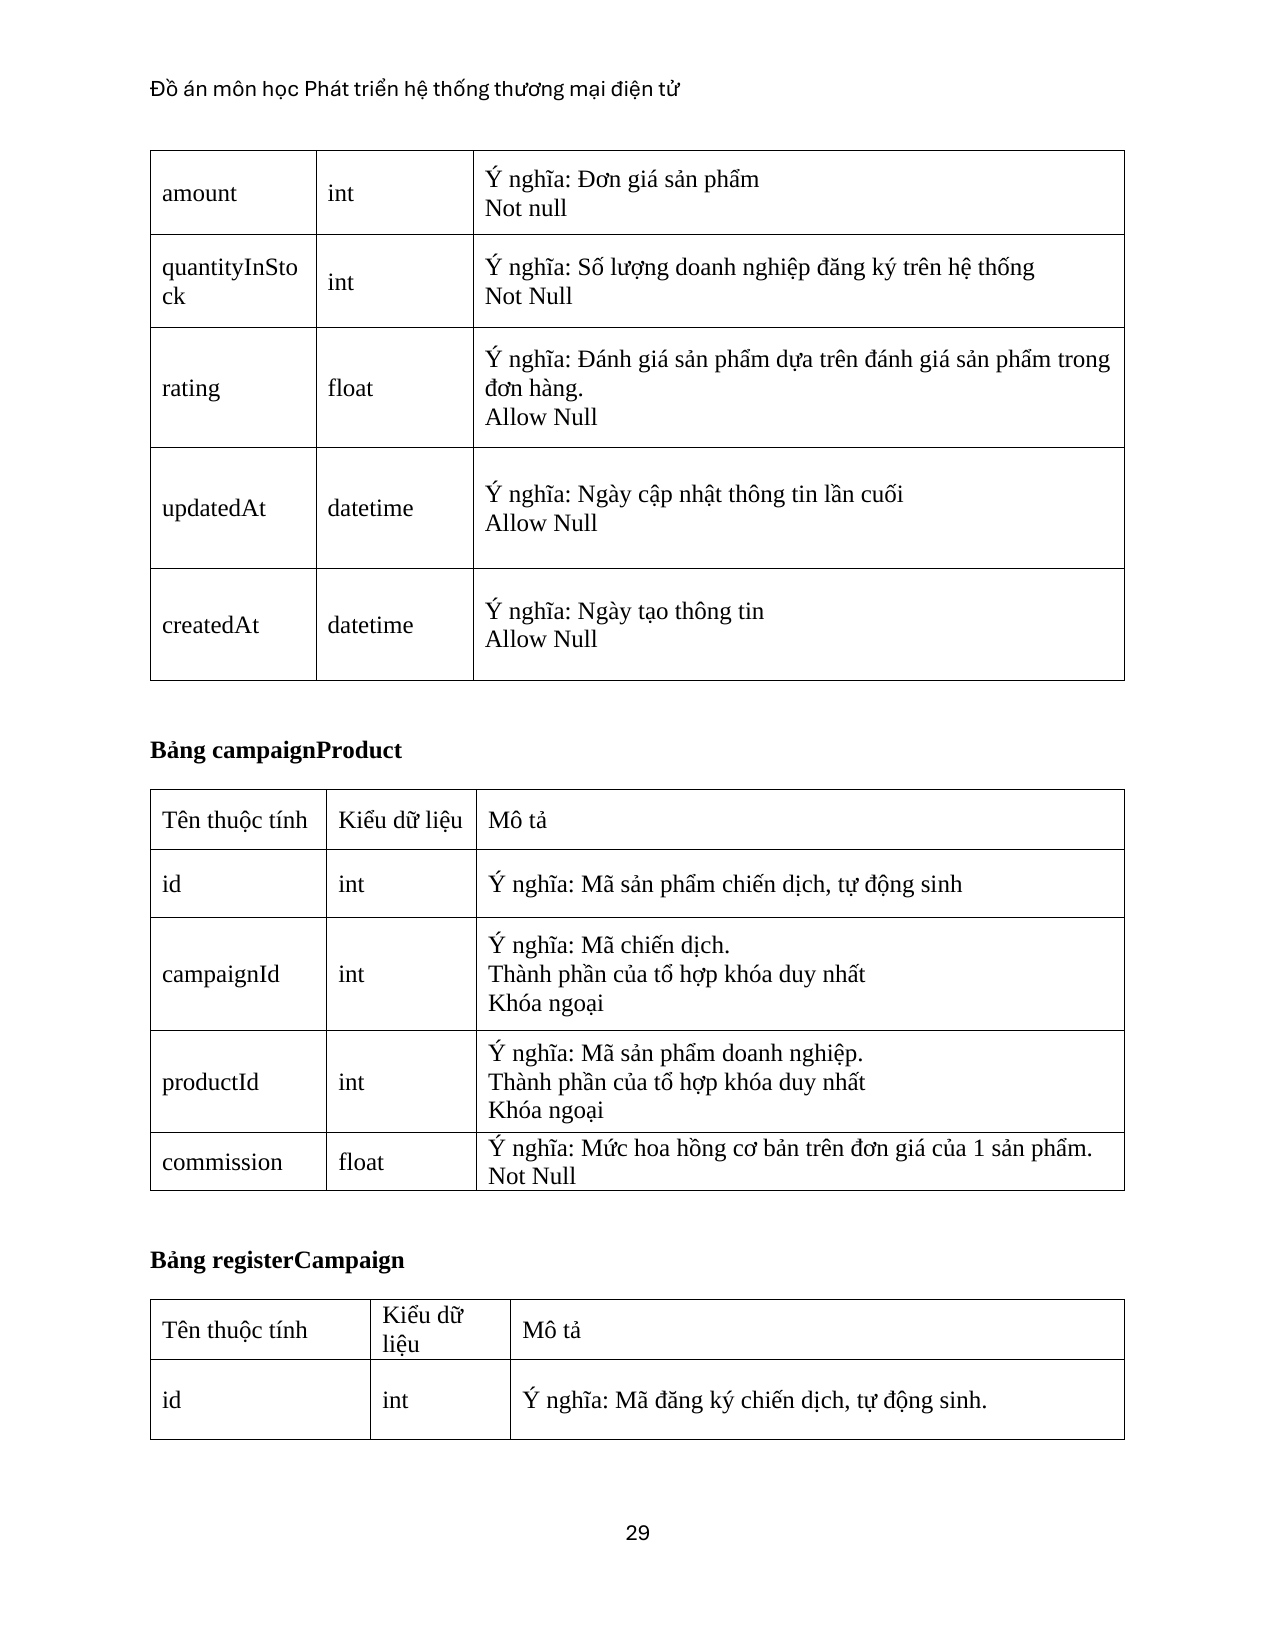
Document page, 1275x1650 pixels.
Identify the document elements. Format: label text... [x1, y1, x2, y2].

table_cell float [327, 1133, 476, 1190]
table_cell createdAt [151, 569, 316, 680]
table_cell int [317, 151, 473, 234]
table_cell Ý nghĩa: Đánh giá sản phẩm dựa trên đánh giá sản phẩm trong đơn hàng. Allow Null [474, 328, 1124, 447]
table_cell quantityInStock [151, 235, 316, 327]
table_header Mô tả [477, 790, 1124, 849]
table_cell Ý nghĩa: Mã đăng ký chiến dịch, tự động sinh. [511, 1360, 1124, 1439]
table_header Mô tả [511, 1300, 1124, 1359]
table_header Tên thuộc tính [151, 790, 326, 849]
table_header Kiểu dữ liệu [371, 1300, 510, 1359]
table_cell int [317, 235, 473, 327]
table_cell id [151, 1360, 370, 1439]
table_cell Ý nghĩa: Mã sản phẩm doanh nghiệp. Thành phần của tổ hợp khóa duy nhất Khóa ngoại [477, 1031, 1124, 1132]
text Bảng registerCampaign [150, 1245, 1125, 1274]
table_cell updatedAt [151, 448, 316, 568]
table_cell rating [151, 328, 316, 447]
table_header Tên thuộc tính [151, 1300, 370, 1359]
table_cell Ý nghĩa: Số lượng doanh nghiệp đăng ký trên hệ thống Not Null [474, 235, 1124, 327]
table_cell datetime [317, 448, 473, 568]
table_cell float [317, 328, 473, 447]
table_cell Ý nghĩa: Đơn giá sản phẩm Not null [474, 151, 1124, 234]
table_cell int [327, 918, 476, 1029]
table_cell Ý nghĩa: Mã chiến dịch. Thành phần của tổ hợp khóa duy nhất Khóa ngoại [477, 918, 1124, 1029]
table_header Kiểu dữ liệu [327, 790, 476, 849]
table_cell Ý nghĩa: Mức hoa hồng cơ bản trên đơn giá của 1 sản phẩm. Not Null [477, 1133, 1124, 1190]
table_cell Ý nghĩa: Ngày cập nhật thông tin lần cuối Allow Null [474, 448, 1124, 568]
table_cell Ý nghĩa: Mã sản phẩm chiến dịch, tự động sinh [477, 850, 1124, 917]
table_cell amount [151, 151, 316, 234]
table_cell datetime [317, 569, 473, 680]
table_cell Ý nghĩa: Ngày tạo thông tin Allow Null [474, 569, 1124, 680]
table_cell id [151, 850, 326, 917]
table_cell campaignId [151, 918, 326, 1029]
table_cell commission [151, 1133, 326, 1190]
table_cell int [327, 850, 476, 917]
table_cell int [371, 1360, 510, 1439]
table_cell productId [151, 1031, 326, 1132]
text Bảng campaignProduct [150, 735, 1125, 764]
table_cell int [327, 1031, 476, 1132]
